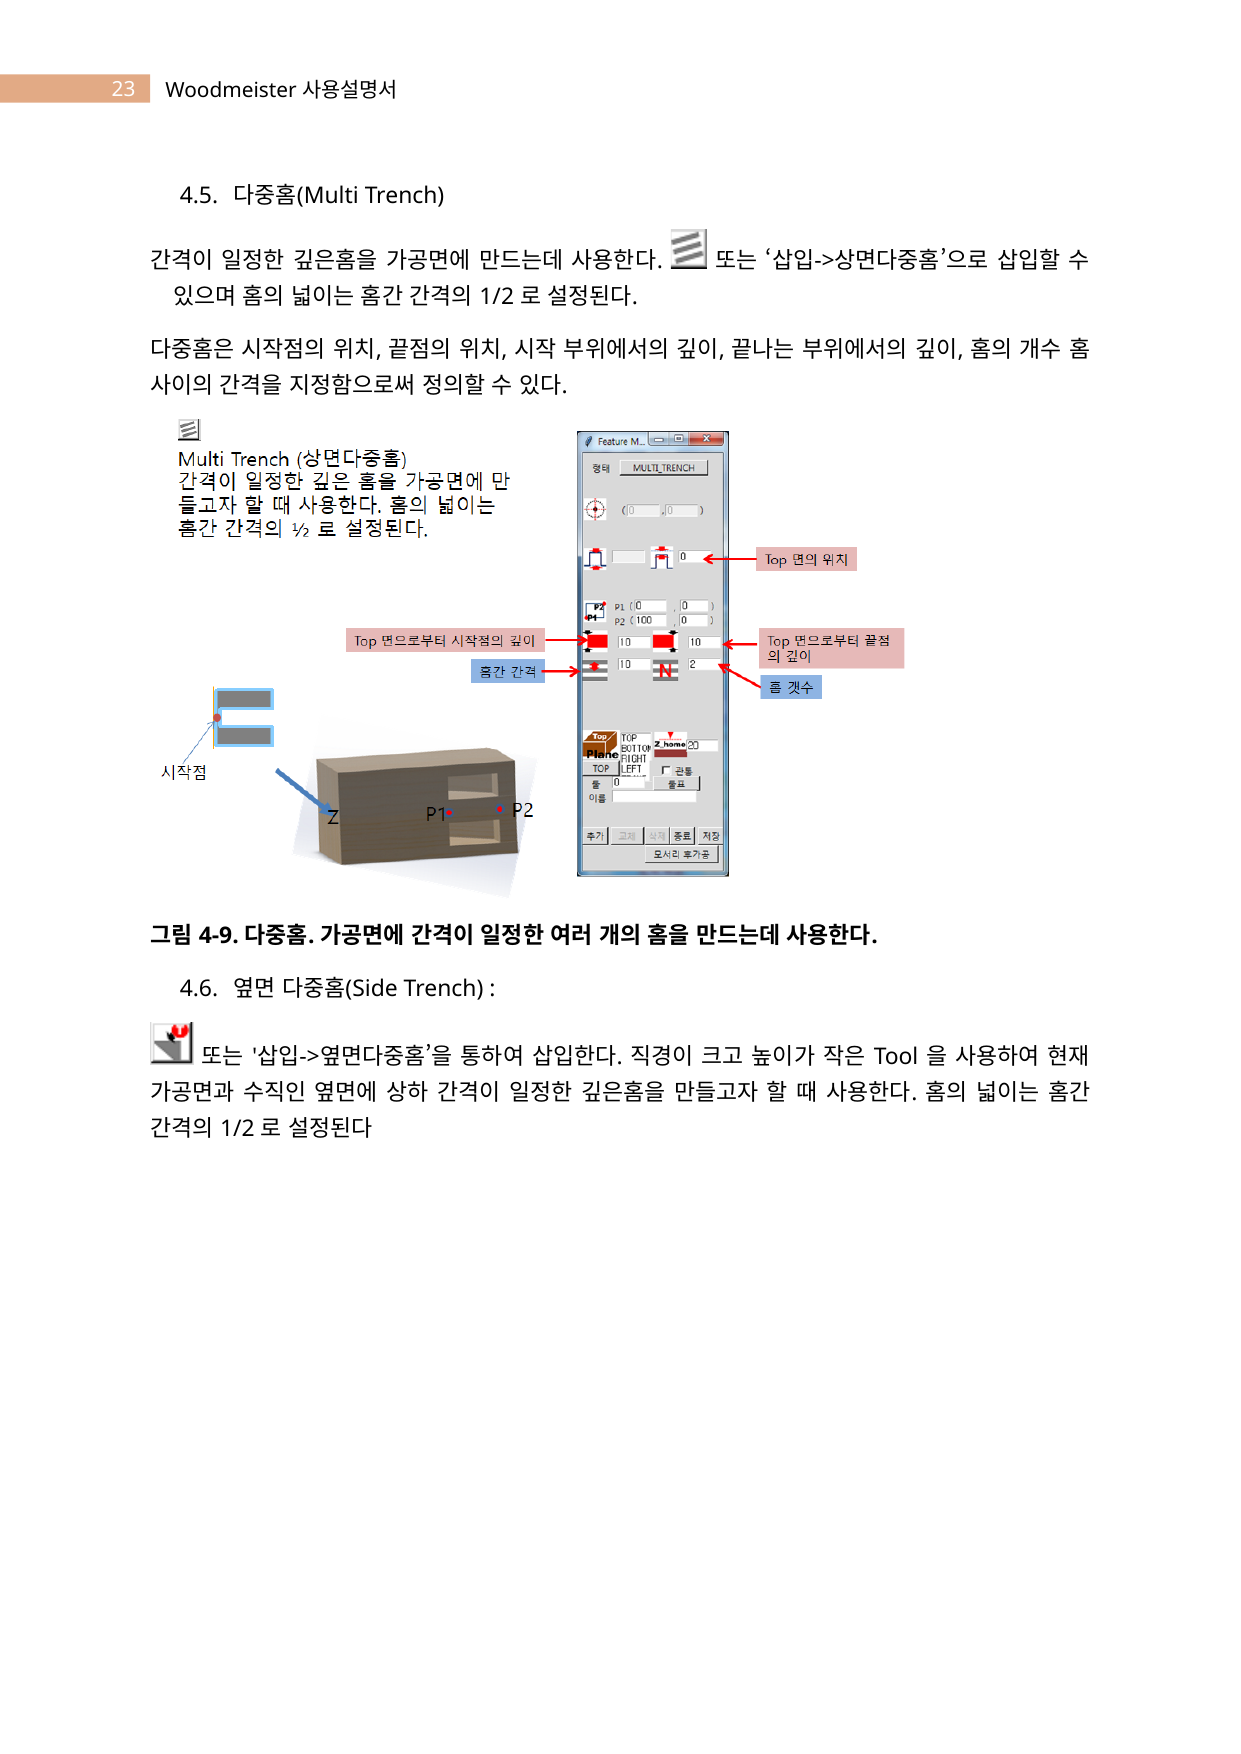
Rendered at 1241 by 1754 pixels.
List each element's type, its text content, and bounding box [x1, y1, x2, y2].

subtitle 옆면 다중홈(Side Trench) : [179, 970, 1090, 1003]
text 다중홈은 시작점의 위치, 끝점의 위치, 시작 부위에서의 깊이, 끝나는 부위에서의 깊이, 홈의 개수 홈 사이의 간격을 지정함으로써 정의할 수 있다. [150, 331, 1090, 400]
text 그림 4-9. 다중홈. 가공면에 간격이 일정한 여러 개의 홈을 만드는데 사용한다. [150, 917, 1090, 950]
subtitle 다중홈(Multi Trench) [179, 177, 1090, 211]
picture [150, 1022, 194, 1065]
text 또는 '삽입->옆면다중홈’을 통하여 삽입한다. 직경이 크고 높이가 작은 Tool 을 사용하여 현재 가공면과 수직인 옆면에 상하 간격이 일정한 깊은홈을 만들고자 할 때 사용한다. 홈의 넓이는 홈간 간격의 1/2 로 설정된다 [150, 1022, 1090, 1143]
text 간격이 일정한 깊은홈을 가공면에 만드는데 사용한다. 또는 ‘삽입->상면다중홈’으로 삽입할 수 있으며 홈의 넓이는 홈간 간격의 1/2 로 설정된다. [150, 230, 1090, 311]
picture [150, 419, 905, 899]
picture [670, 229, 707, 269]
